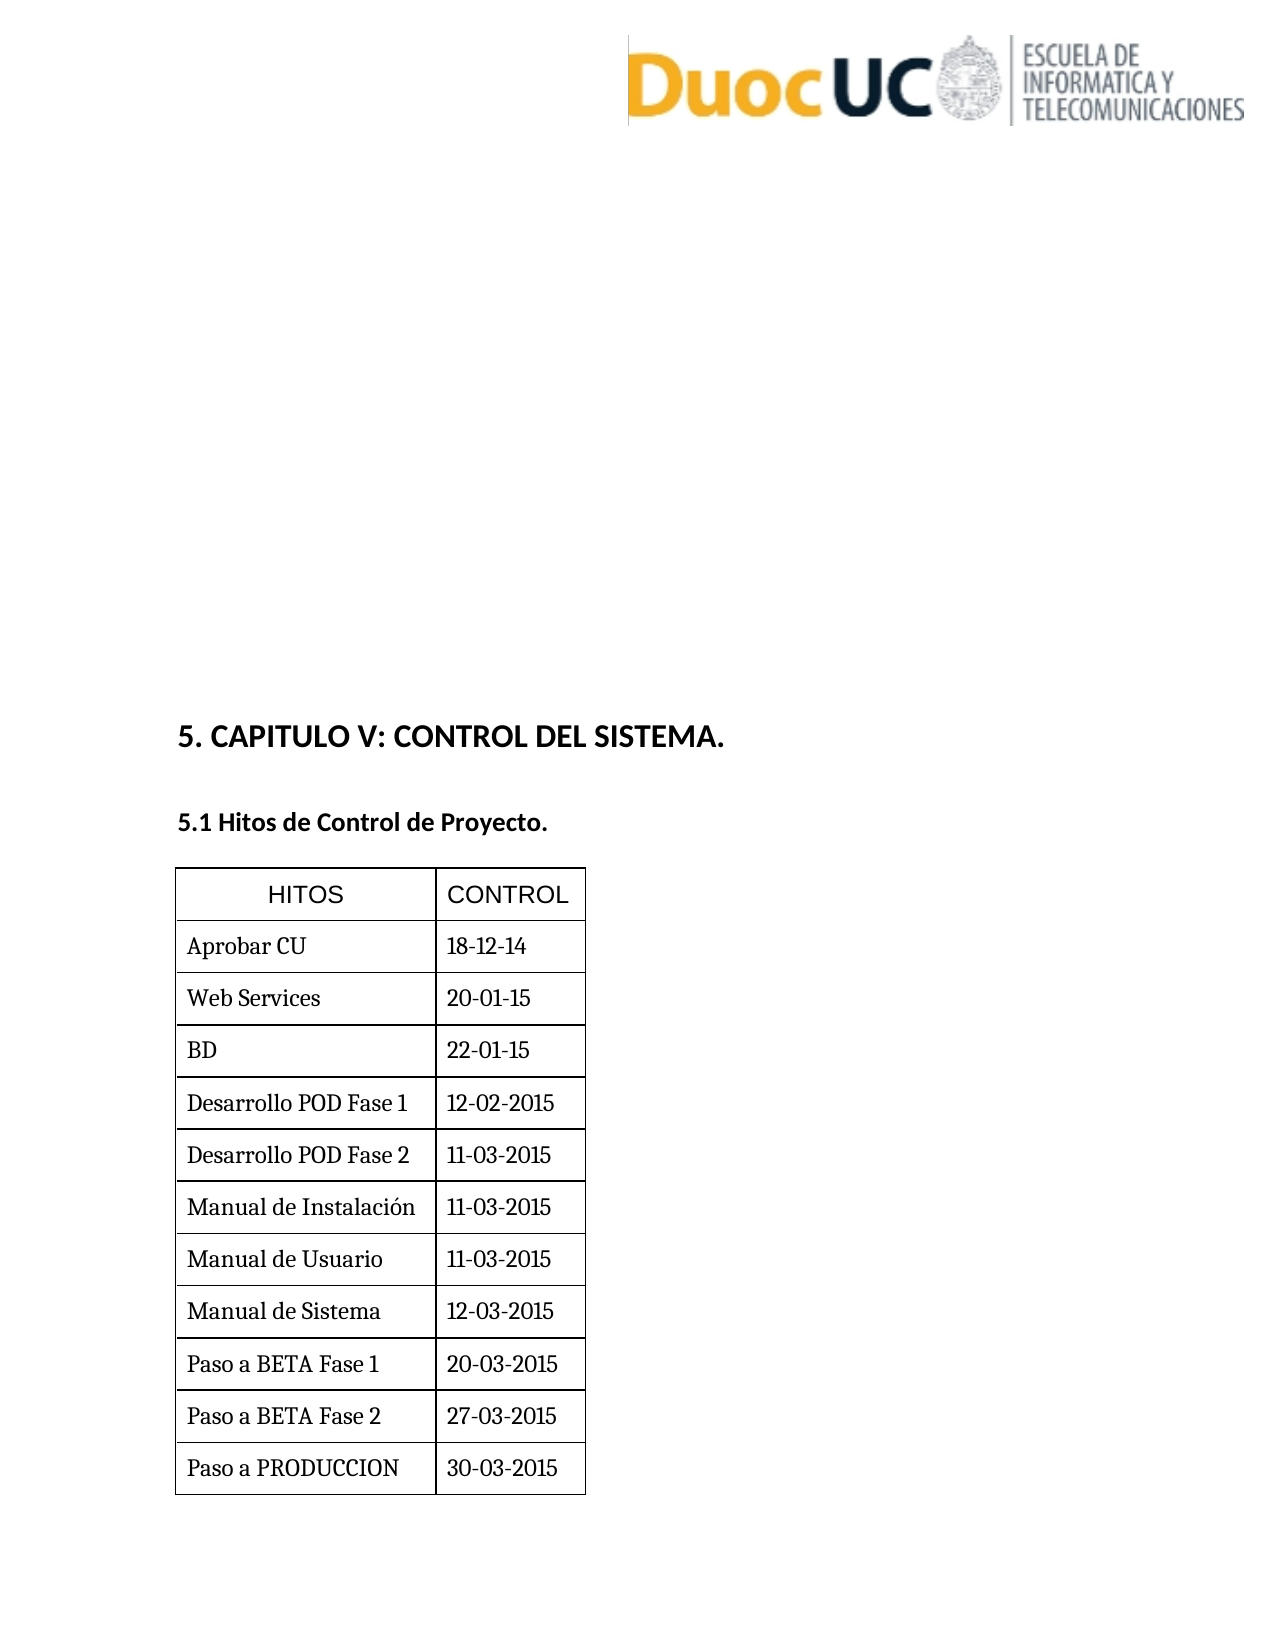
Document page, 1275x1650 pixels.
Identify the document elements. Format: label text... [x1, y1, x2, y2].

table_cell 18-12-14 [437, 921, 585, 972]
table_header CONTROL [437, 869, 585, 919]
table_cell Web Services [176, 973, 435, 1024]
table_cell 27-03-2015 [437, 1391, 585, 1441]
table_cell 20-01-15 [437, 973, 585, 1024]
table_cell Paso a PRODUCCION [176, 1443, 435, 1493]
table_cell 12-03-2015 [437, 1286, 585, 1337]
table_cell Paso a BETA Fase 2 [176, 1390, 435, 1441]
subtitle 5. CAPITULO V: CONTROL DEL SISTEMA. [177, 715, 1098, 756]
table_cell 30-03-2015 [437, 1443, 585, 1493]
table_cell Desarrollo POD Fase 2 [176, 1129, 435, 1180]
table_cell Manual de Usuario [176, 1234, 435, 1285]
subtitle 5.1 Hitos de Control de Proyecto. [177, 806, 1098, 838]
table_cell Desarrollo POD Fase 1 [176, 1077, 435, 1128]
table_cell Paso a BETA Fase 1 [176, 1338, 435, 1389]
table_cell 11-03-2015 [437, 1234, 585, 1285]
table_header HITOS [176, 869, 435, 919]
table_cell 11-03-2015 [437, 1130, 585, 1180]
table_cell 11-03-2015 [437, 1182, 585, 1233]
table_cell Aprobar CU [176, 921, 435, 972]
picture [627, 35, 1244, 126]
table_cell 20-03-2015 [437, 1339, 585, 1389]
table_cell Manual de Sistema [176, 1286, 435, 1337]
table_cell Manual de Instalación [176, 1181, 435, 1233]
table_cell 22-01-15 [437, 1026, 585, 1076]
table_cell 12-02-2015 [437, 1078, 585, 1128]
table_cell BD [176, 1025, 435, 1076]
